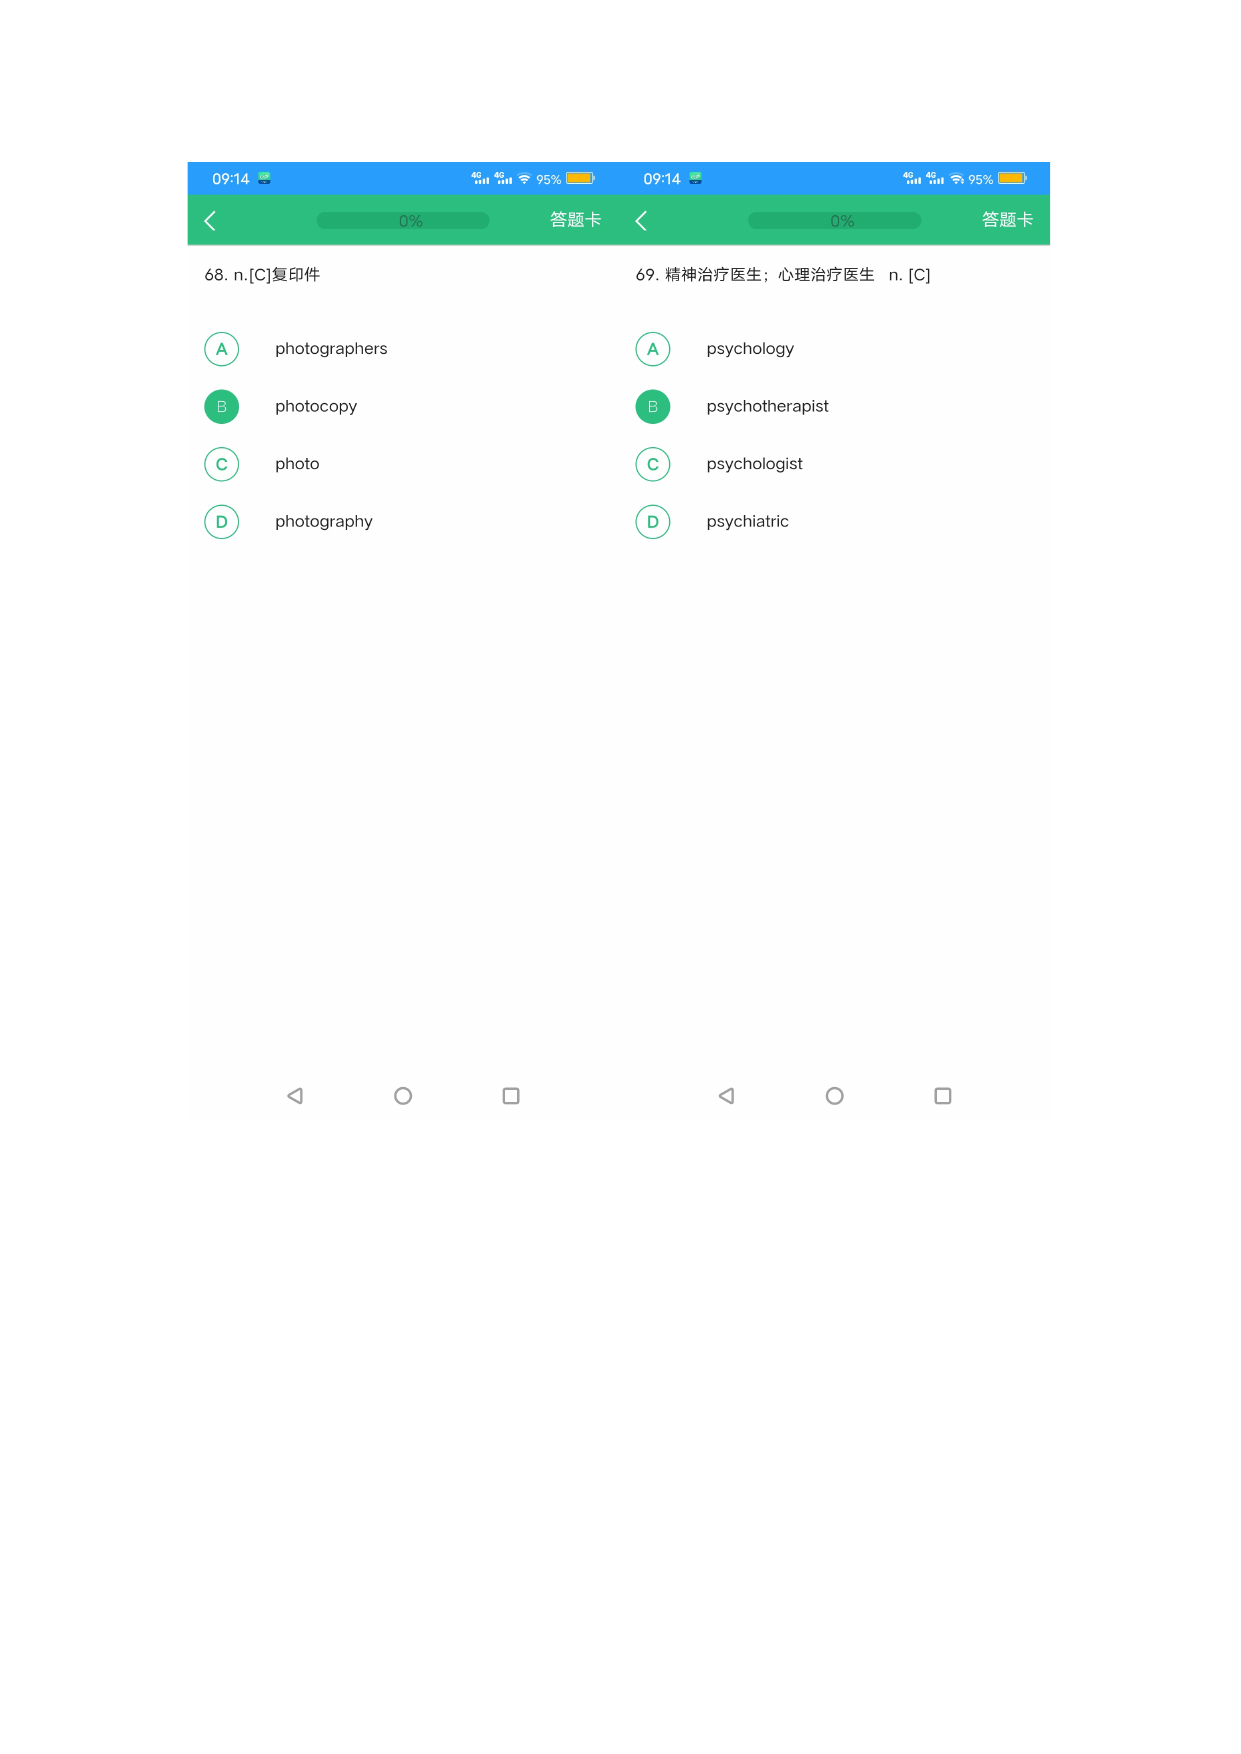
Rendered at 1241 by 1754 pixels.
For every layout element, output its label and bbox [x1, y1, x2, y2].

picture [187, 162, 1050, 1121]
